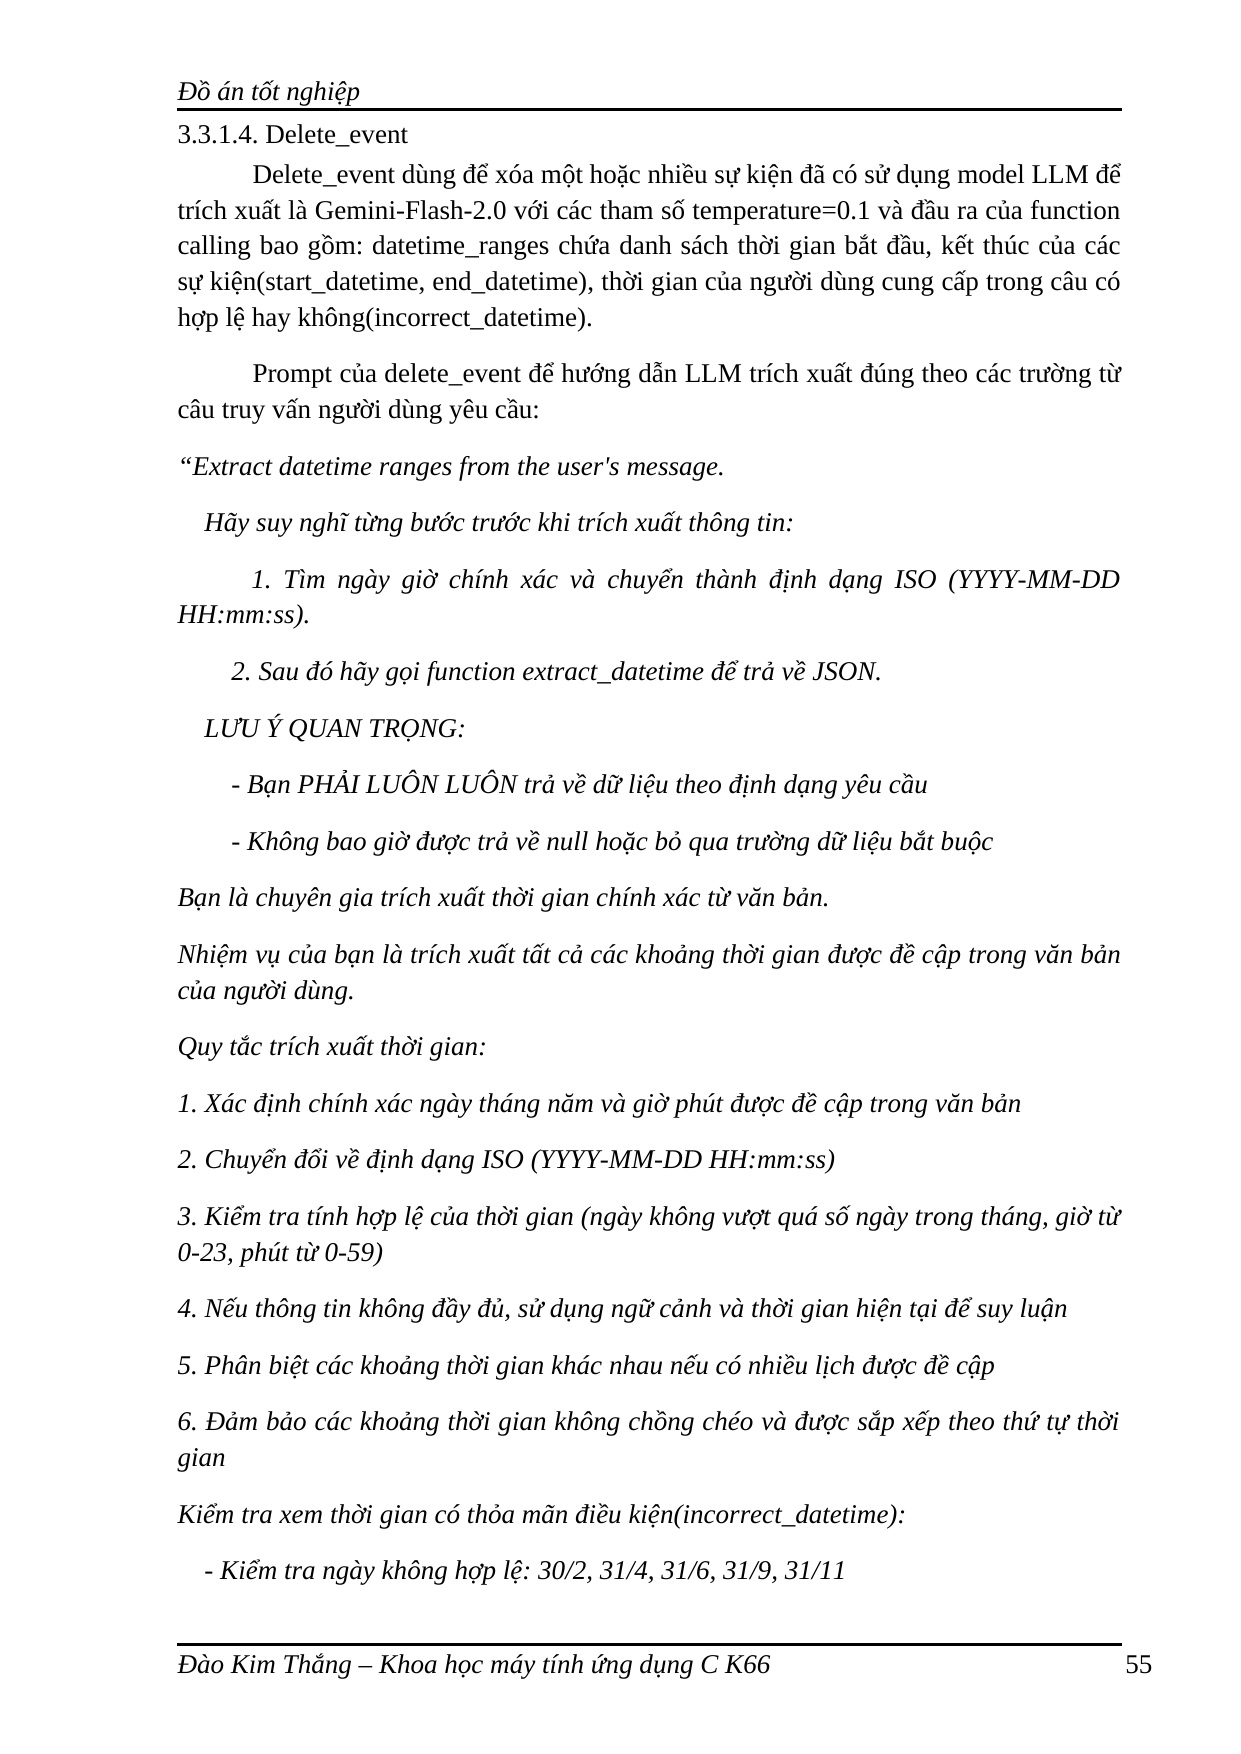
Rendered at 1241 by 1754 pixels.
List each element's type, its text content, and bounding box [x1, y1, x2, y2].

text 3. Kiểm tra tính hợp lệ của thời gian (ngày không vượt quá số ngày trong tháng, giờ từ 0-23, phút từ 0-59) [177, 1200, 1122, 1267]
subtitle 3.3.1.4. Delete_event [177, 118, 1122, 149]
text Kiểm tra xem thời gian có thỏa mãn điều kiện(incorrect_datetime): [177, 1498, 1122, 1529]
text 5. Phân biệt các khoảng thời gian khác nhau nếu có nhiều lịch được đề cập [177, 1349, 1122, 1380]
text “Extract datetime ranges from the user's message. [177, 450, 1122, 481]
text Nhiệm vụ của bạn là trích xuất tất cả các khoảng thời gian được đề cập trong văn bản của người dùng. [177, 938, 1122, 1005]
text 1. Xác định chính xác ngày tháng năm và giờ phút được đề cập trong văn bản [177, 1087, 1122, 1118]
text Delete_event dùng để xóa một hoặc nhiều sự kiện đã có sử dụng model LLM để trích xuất là Gemini-Flash-2.0 với các tham số temperature=0.1 và đầu ra của function calling bao gồm: datetime_ranges chứa danh sách thời gian bắt đầu, kết thúc của các sự kiện(start_datetime, end_datetime), thời gian của người dùng cung cấp trong câu có hợp lệ hay không(incorrect_datetime). [177, 158, 1122, 332]
text Bạn là chuyên gia trích xuất thời gian chính xác từ văn bản. [177, 881, 1122, 913]
text Prompt của delete_event để hướng dẫn LLM trích xuất đúng theo các trường từ câu truy vấn người dùng yêu cầu: [177, 357, 1122, 424]
text 1. Tìm ngày giờ chính xác và chuyển thành định dạng ISO (YYYY-MM-DD HH:mm:ss). [177, 563, 1122, 630]
text - Kiểm tra ngày không hợp lệ: 30/2, 31/4, 31/6, 31/9, 31/11 [177, 1554, 1122, 1585]
text 2. Chuyển đổi về định dạng ISO (YYYY-MM-DD HH:mm:ss) [177, 1143, 1122, 1174]
text 2. Sau đó hãy gọi function extract_datetime để trả về JSON. [177, 655, 1122, 686]
text Quy tắc trích xuất thời gian: [177, 1030, 1122, 1061]
text - Bạn PHẢI LUÔN LUÔN trả về dữ liệu theo định dạng yêu cầu [177, 768, 1122, 799]
text LƯU Ý QUAN TRỌNG: [177, 712, 1122, 743]
text 4. Nếu thông tin không đầy đủ, sử dụng ngữ cảnh và thời gian hiện tại để suy luận [177, 1292, 1122, 1323]
text 6. Đảm bảo các khoảng thời gian không chồng chéo và được sắp xếp theo thứ tự thời gian [177, 1405, 1122, 1472]
text - Không bao giờ được trả về null hoặc bỏ qua trường dữ liệu bắt buộc [177, 825, 1122, 856]
text Hãy suy nghĩ từng bước trước khi trích xuất thông tin: [177, 506, 1122, 537]
